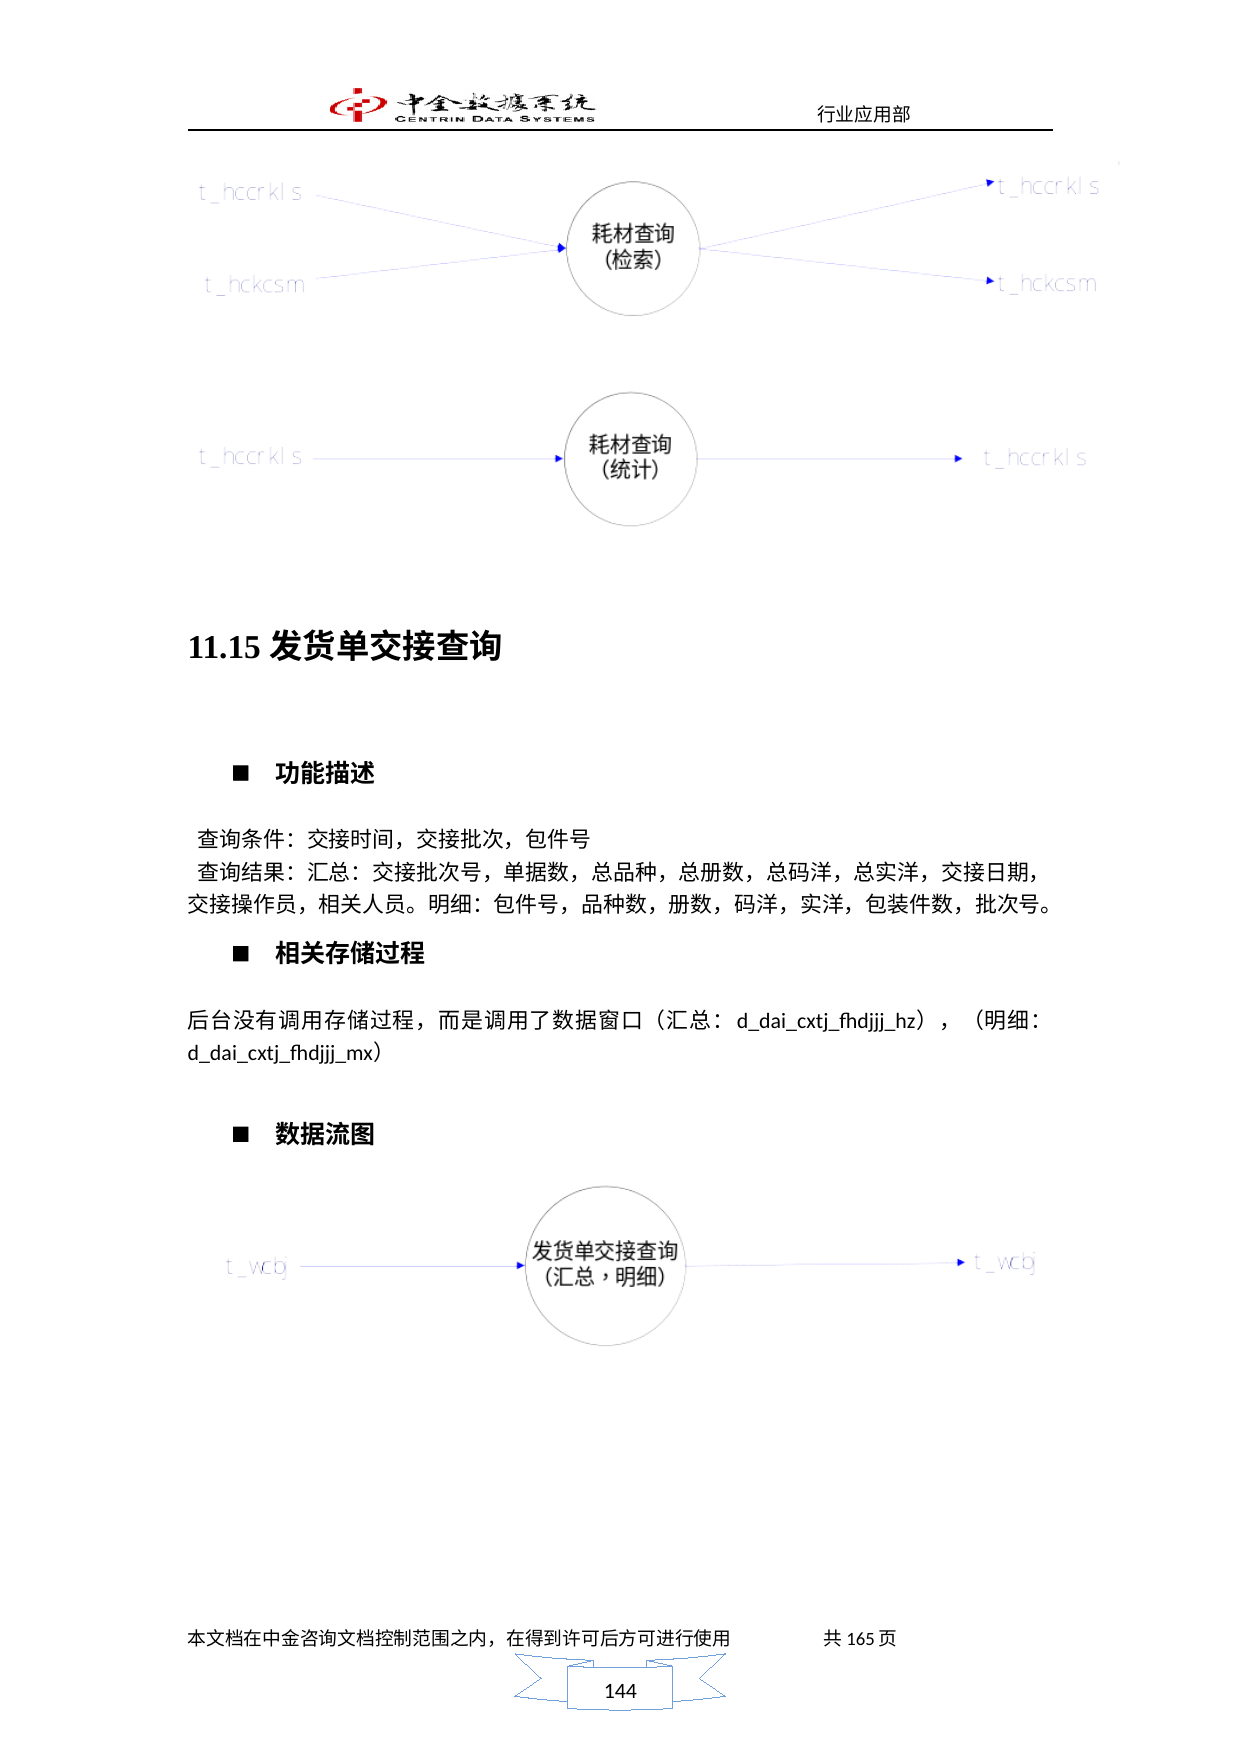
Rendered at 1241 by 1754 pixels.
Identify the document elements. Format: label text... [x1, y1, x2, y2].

text 后台没有调用存储过程，而是调用了数据窗口（汇总：d_dai_cxtj_fhdjjj_hz），（明细：d_dai_cxtj_fhdjjj_mx） [187, 1002, 1053, 1067]
text 查询结果：汇总：交接批次号，单据数，总品种，总册数，总码洋，总实洋，交接日期，交接操作员，相关人员。明细：包件号，品种数，册数，码洋，实洋，包装件数，批次号。 [187, 854, 1053, 919]
list 数据流图 [231, 1100, 1053, 1165]
text 查询条件：交接时间，交接批次，包件号 [187, 822, 1053, 854]
subtitle 11.15 发货单交接查询 [187, 612, 1053, 677]
list 相关存储过程 [231, 919, 1053, 984]
picture [329, 88, 597, 122]
list 功能描述 [231, 739, 1053, 804]
